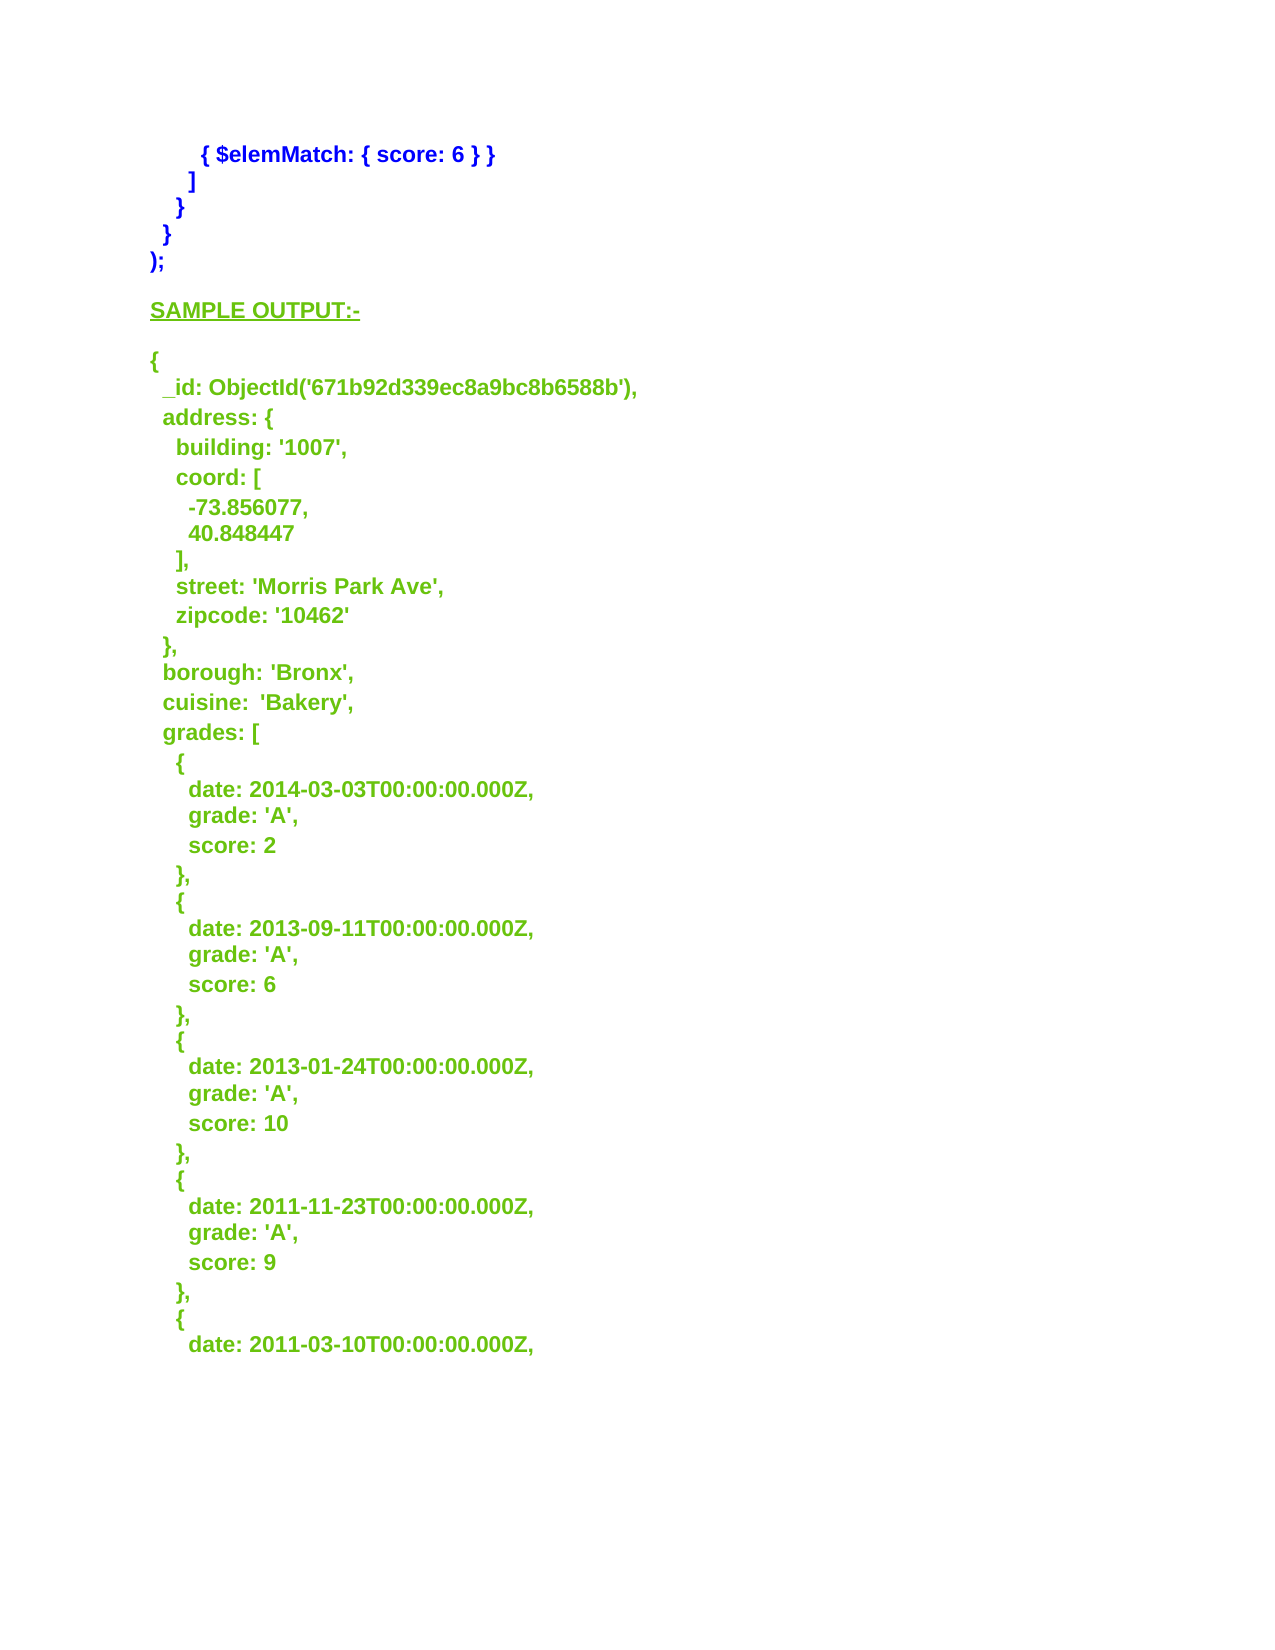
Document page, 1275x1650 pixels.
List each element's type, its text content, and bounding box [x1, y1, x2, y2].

text { $elemMatch: { score: 6 } } [201, 141, 1225, 167]
text }, [176, 862, 1225, 888]
text date: 2013-09-11T00:00:00.000Z, [188, 914, 1225, 941]
text grade: 'A', score: 6 [188, 941, 299, 998]
text ] [188, 167, 1225, 194]
text borough: 'Bronx', cuisine: 'Bakery', grades: [ [162, 659, 354, 746]
text }, [176, 1140, 1225, 1166]
text date: 2014-03-03T00:00:00.000Z, [188, 776, 1225, 802]
text ], [176, 546, 1225, 573]
text { [176, 1305, 1225, 1331]
text SAMPLE OUTPUT:- [150, 297, 1225, 323]
text date: 2011-03-10T00:00:00.000Z, [188, 1331, 1225, 1358]
text } [176, 194, 1225, 220]
text grade: 'A', score: 10 [188, 1080, 299, 1136]
text }, [176, 1001, 1225, 1027]
text { [176, 749, 1225, 776]
text grade: 'A', score: 2 [188, 802, 299, 858]
text date: 2013-01-24T00:00:00.000Z, [188, 1054, 1225, 1080]
text }, [176, 1279, 1225, 1305]
text -73.856077, [188, 494, 1225, 520]
text grade: 'A', score: 9 [188, 1219, 299, 1275]
text building: '1007', coord: [ [176, 434, 386, 491]
text { [176, 1027, 1225, 1054]
text _id: ObjectId('671b92d339ec8a9bc8b6588b'), address: { [162, 373, 682, 430]
text } [162, 220, 1225, 246]
text ); [150, 247, 1225, 273]
text 40.848447 [188, 520, 1225, 546]
text { [150, 347, 1225, 373]
text { [176, 1166, 1225, 1192]
text }, [162, 632, 1225, 659]
text street: 'Morris Park Ave', zipcode: '10462' [176, 573, 467, 629]
text date: 2011-11-23T00:00:00.000Z, [188, 1193, 1225, 1219]
text { [176, 888, 1225, 914]
